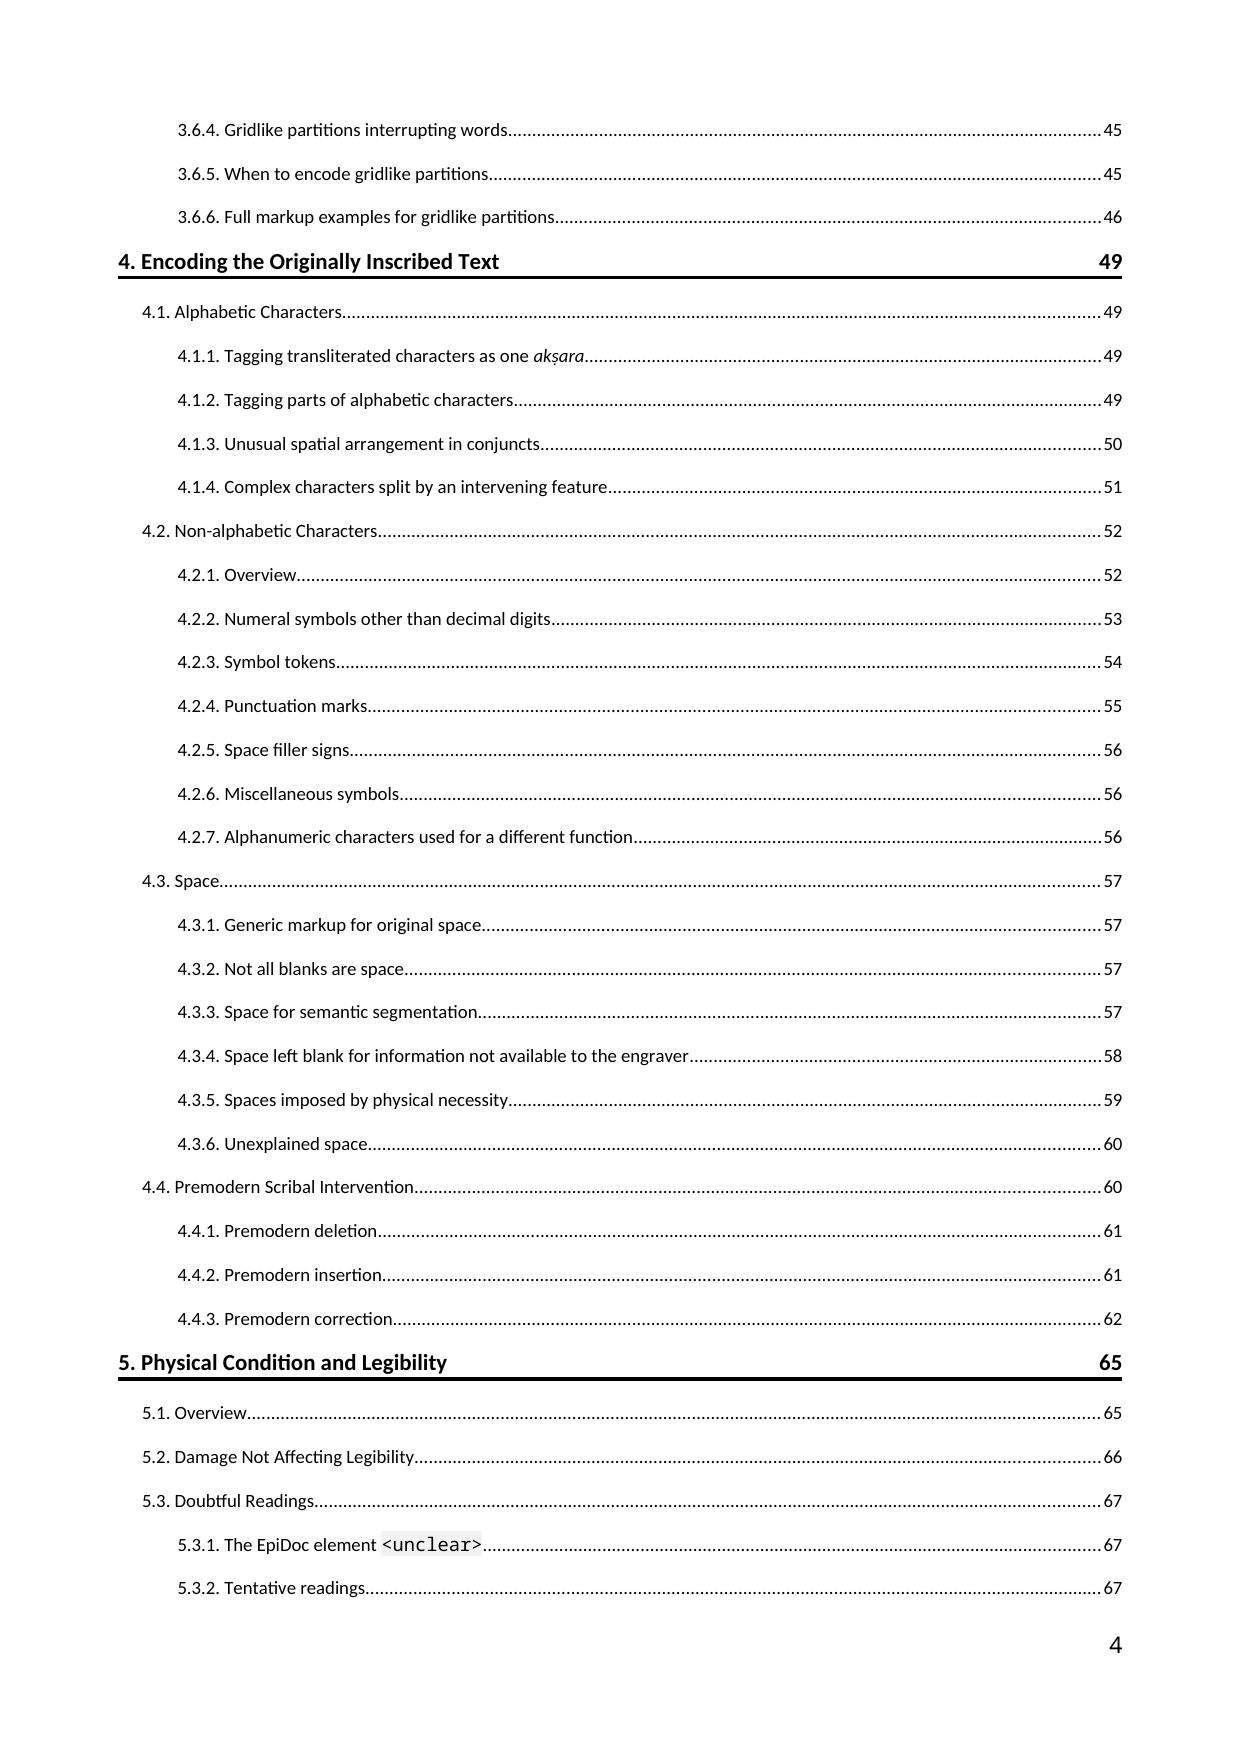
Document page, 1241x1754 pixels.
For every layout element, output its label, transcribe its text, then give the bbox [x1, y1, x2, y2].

text 4.1.2. Tagging parts of alphabetic characters 49 [177, 388, 1122, 411]
text 4.2.5. Space filler signs 56 [177, 738, 1122, 761]
text 4.1. Alphabetic Characters 49 [142, 300, 1122, 323]
text 4.3.5. Spaces imposed by physical necessity 59 [177, 1088, 1122, 1111]
text 4.3.1. Generic markup for original space 57 [177, 913, 1122, 936]
text 4.1.3. Unusual spatial arrangement in conjuncts 50 [177, 432, 1122, 454]
text 5.3.1. The EpiDoc element <unclear> 67 [482, 1533, 1122, 1556]
text 4.2. Non-alphabetic Characters 52 [142, 519, 1122, 542]
text 3.6.4. Gridlike partitions interrupting words 45 [177, 118, 1122, 141]
text 5.2. Damage Not Affecting Legibility 66 [142, 1445, 1122, 1468]
text 3.6.6. Full markup examples for gridlike partitions 46 [177, 206, 1122, 228]
text 4.3.4. Space left blank for information not available to the engraver 58 [177, 1044, 1122, 1067]
text 4.4.2. Premodern insertion 61 [177, 1263, 1122, 1286]
text 4.2.3. Symbol tokens 54 [177, 650, 1122, 673]
text 4.2.7. Alphanumeric characters used for a different function 56 [177, 825, 1122, 848]
text 4.1.4. Complex characters split by an intervening feature 51 [177, 475, 1122, 498]
text 5.3.1. The EpiDoc element <unclear> 67 [177, 1533, 381, 1556]
text 4.3. Space 57 [142, 869, 1122, 892]
text 4.2.2. Numeral symbols other than decimal digits 53 [177, 607, 1122, 629]
text 4.1.1. Tagging transliterated characters as one akṣara 49 [177, 344, 1122, 367]
text 5.1. Overview 65 [142, 1401, 1122, 1424]
text 4.4.3. Premodern correction 62 [177, 1307, 1122, 1329]
text 4. Encoding the Originally Inscribed Text 49 [118, 249, 1122, 276]
text 5.3.2. Tentative readings 67 [177, 1576, 1122, 1599]
text 4.2.6. Miscellaneous symbols 56 [177, 782, 1122, 804]
text 4.4. Premodern Scribal Intervention 60 [142, 1175, 1122, 1198]
text 4.2.1. Overview 52 [177, 563, 1122, 586]
text 4.2.4. Punctuation marks 55 [177, 694, 1122, 717]
text 3.6.5. When to encode gridlike partitions 45 [177, 162, 1122, 185]
text 4.3.3. Space for semantic segmentation 57 [177, 1000, 1122, 1023]
text 5. Physical Condition and Legibility 65 [118, 1350, 1122, 1377]
text 4.3.2. Not all blanks are space 57 [177, 957, 1122, 979]
text 4.4.1. Premodern deletion 61 [177, 1219, 1122, 1242]
text 4.3.6. Unexplained space 60 [177, 1132, 1122, 1154]
text 5.3. Doubtful Readings 67 [142, 1489, 1122, 1512]
